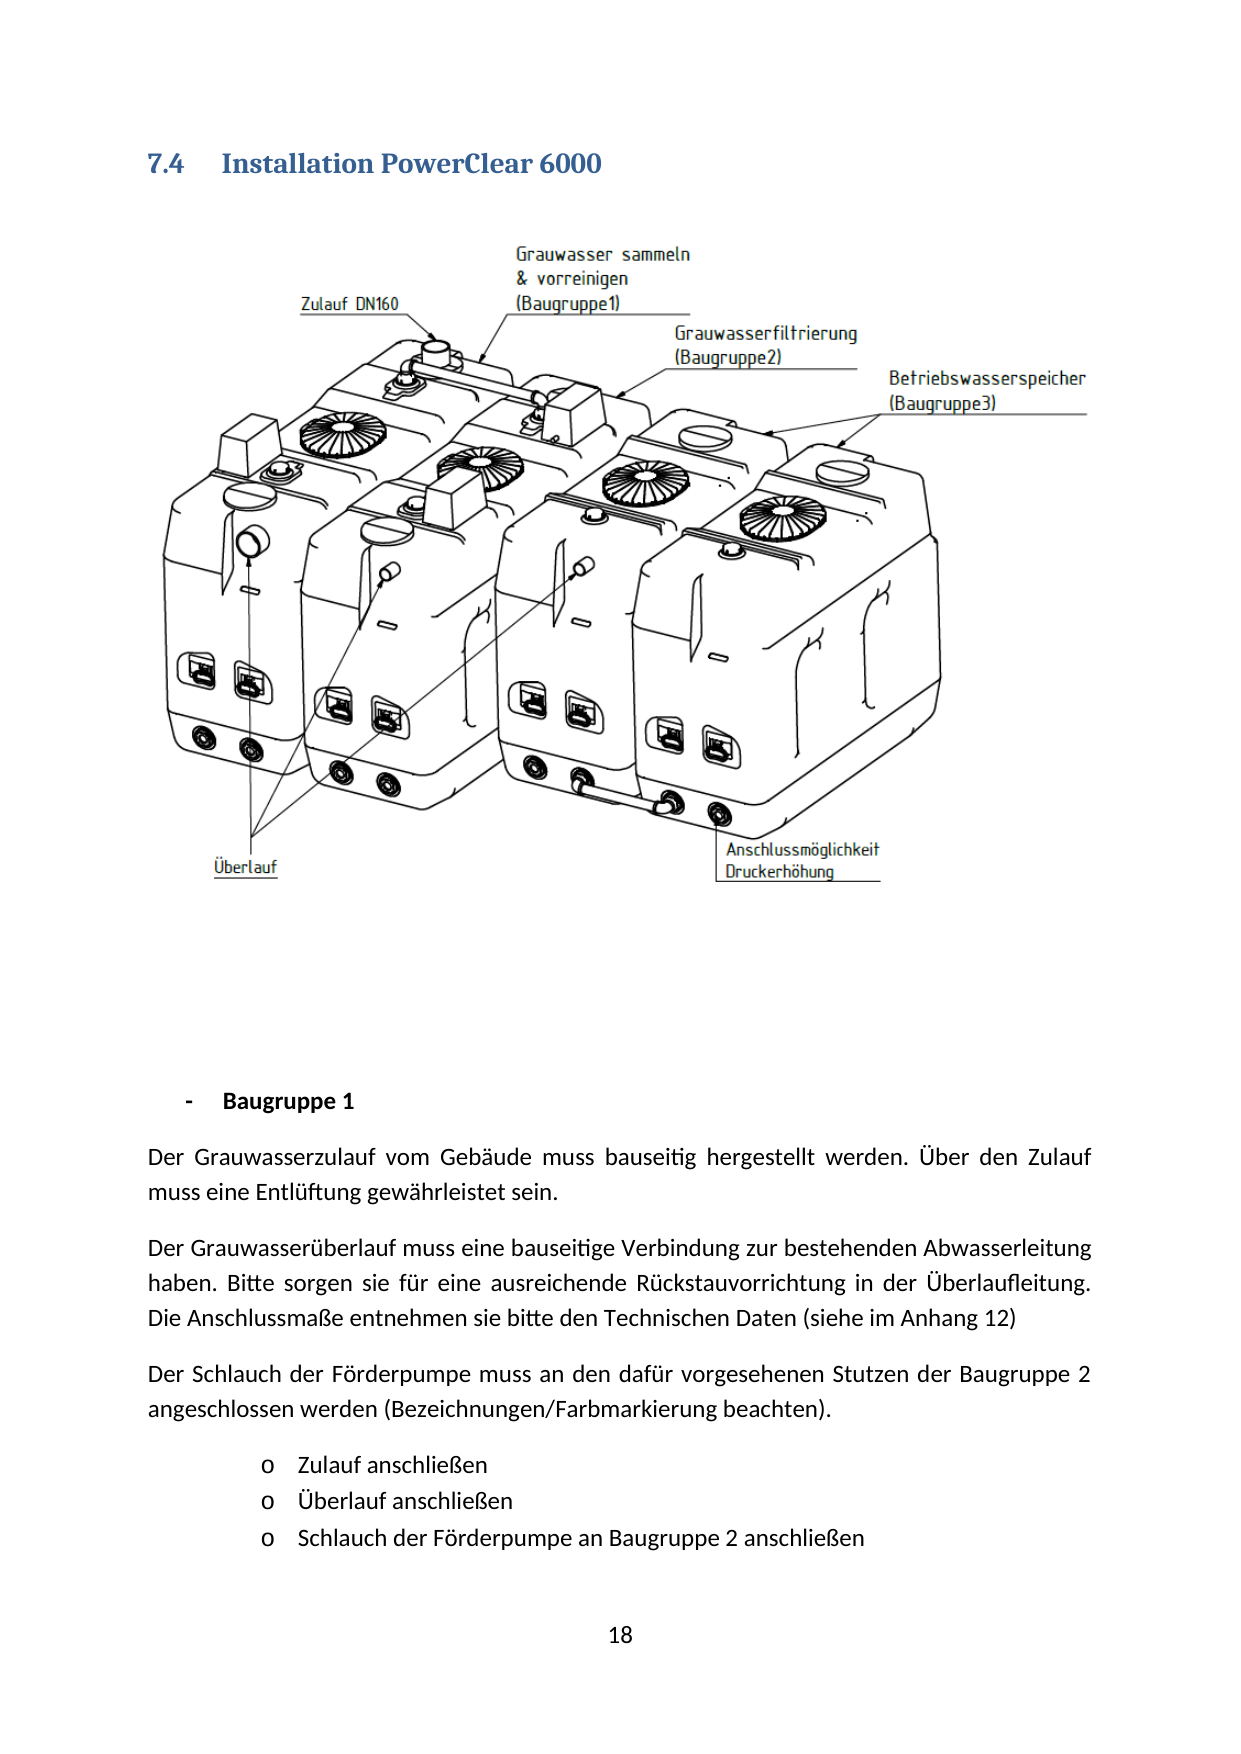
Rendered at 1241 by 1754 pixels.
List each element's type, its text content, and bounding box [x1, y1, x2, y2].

text Der Grauwasserzulauf vom Gebäude muss bauseitig hergestellt werden. Über den Zulauf muss eine Entlüftung gewährleistet sein. [148, 1141, 1093, 1207]
list Baugruppe 1 [185, 1086, 1093, 1116]
list Zulauf anschließen [260, 1449, 1093, 1481]
text Der Schlauch der Förderpumpe muss an den dafür vorgesehenen Stutzen der Baugruppe 2 angeschlossen werden (Bezeichnungen/Farbmarkierung beachten). [148, 1358, 1093, 1423]
subtitle 7.4 Installation PowerClear 6000 [148, 148, 1093, 181]
text Der Grauwasserüberlauf muss eine bauseitige Verbindung zur bestehenden Abwasserleitung haben. Bitte sorgen sie für eine ausreichende Rückstauvorrichtung in der Überlaufleitung. Die Anschlussmaße entnehmen sie bitte den Technischen Daten (siehe im Anhang 12) [148, 1232, 1093, 1333]
list Überlauf anschließen [260, 1485, 1093, 1517]
list Schlauch der Förderpumpe an Baugruppe 2 anschließen [260, 1522, 1093, 1553]
